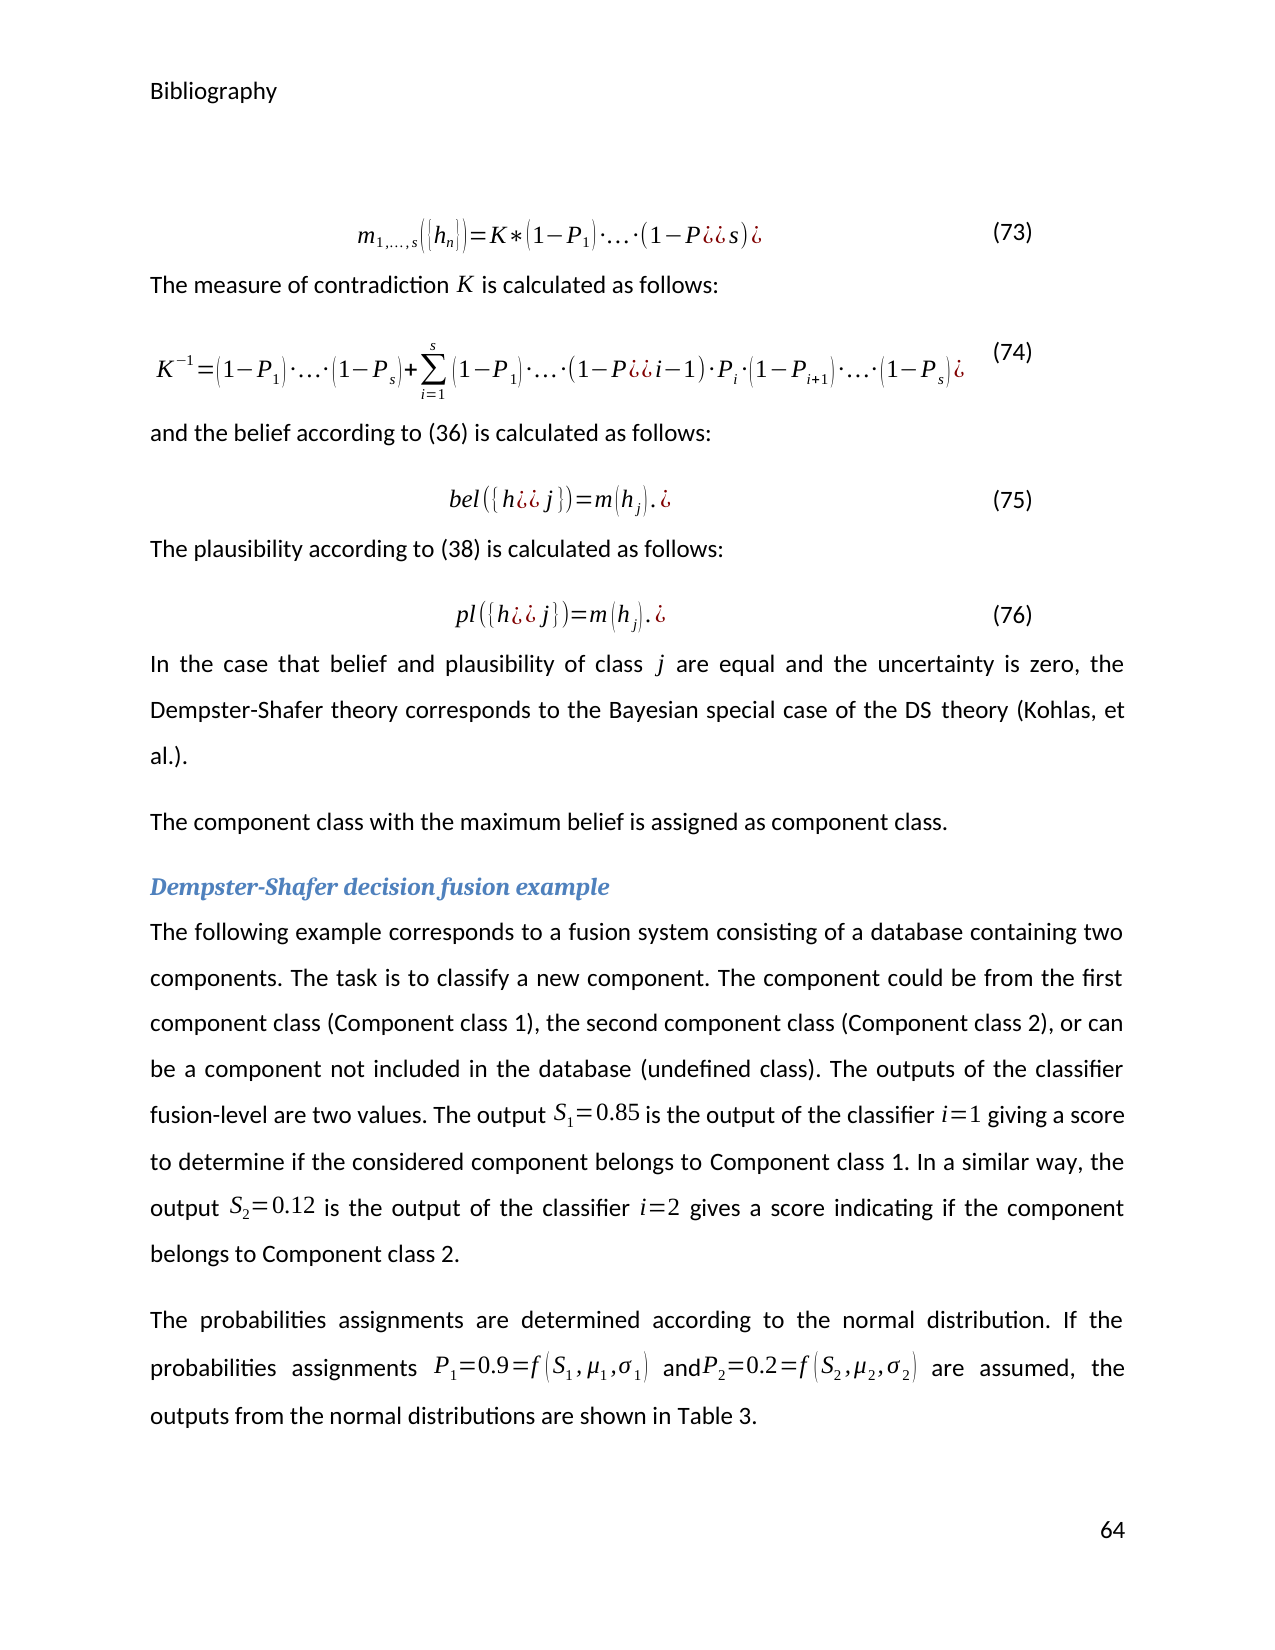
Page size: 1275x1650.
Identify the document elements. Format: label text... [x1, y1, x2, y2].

text The component class with the maximum belief is assigned as component class. [150, 806, 1125, 837]
table_header [139, 484, 981, 533]
table_header [139, 217, 981, 269]
text In the case that belief and plausibility of class are equal and the uncertainty is zero, the Dempster-Shafer theory corresponds to the Bayesian special case of the DS theory . [150, 648, 1125, 770]
text The plausibility according to (38) is calculated as follows: [150, 533, 1125, 563]
subtitle Dempster-Shafer decision fusion example [150, 873, 1125, 902]
text and the belief according to (36) is calculated as follows: [150, 417, 1125, 448]
table_header [139, 336, 981, 417]
table_header (76) [981, 600, 1046, 648]
text The following example corresponds to a fusion system consisting of a database containing two components. The task is to classify a new component. The component could be from the first component class (Component class 1), the second component class (Component class 2), or can be a component not included in the database (undefined class). The outputs of the classifier fusion-level are two values. The output is the output of the classifier giving a score to determine if the considered component belongs to Component class 1. In a similar way, the output is the output of the classifier gives a score indicating if the component belongs to Component class 2. [150, 916, 1125, 1268]
text The probabilities assignments are determined according to the normal distribution. If the probabilities assignments and are assumed, the outputs from the normal distributions are shown in Table 3. [150, 1304, 1125, 1431]
table_header (75) [981, 484, 1046, 533]
table_header (74) [981, 336, 1046, 417]
table_header [139, 600, 981, 648]
table_header (73) [981, 217, 1046, 269]
text The measure of contradiction is calculated as follows: [150, 269, 1125, 300]
